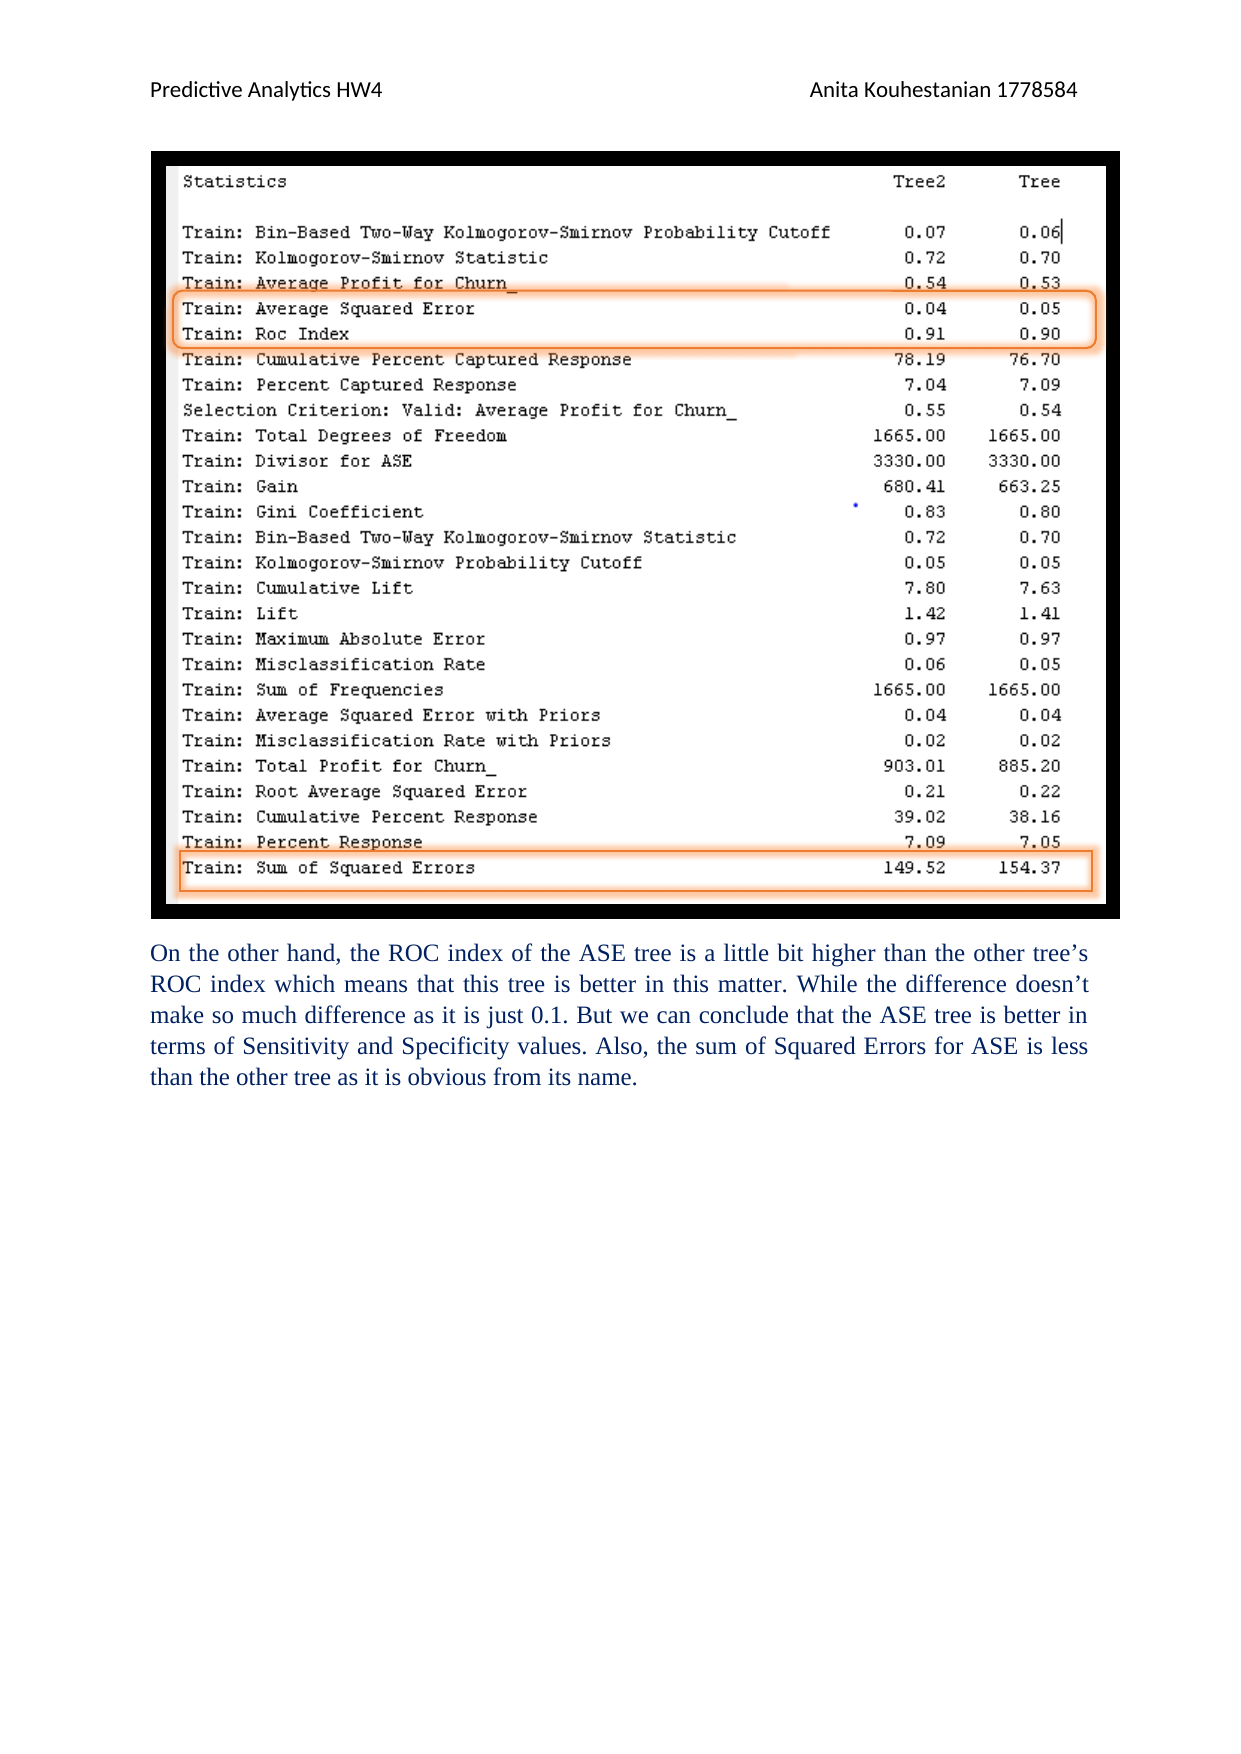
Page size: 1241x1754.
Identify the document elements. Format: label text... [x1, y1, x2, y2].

picture [182, 300, 1090, 341]
text On the other hand, the ROC index of the ASE tree is a little bit higher than the other tree’s ROC index which means that this tree is better in this matter. While the difference doesn’t make so much difference as it is just 0.1. But we can conclude that the ASE tree is better in terms of Sensitivity and Specificity values. Also, the sum of Squared Errors for ASE is less than the other tree as it is obvious from its name. [150, 938, 1090, 1091]
picture [166, 348, 1106, 904]
picture [166, 166, 1106, 293]
